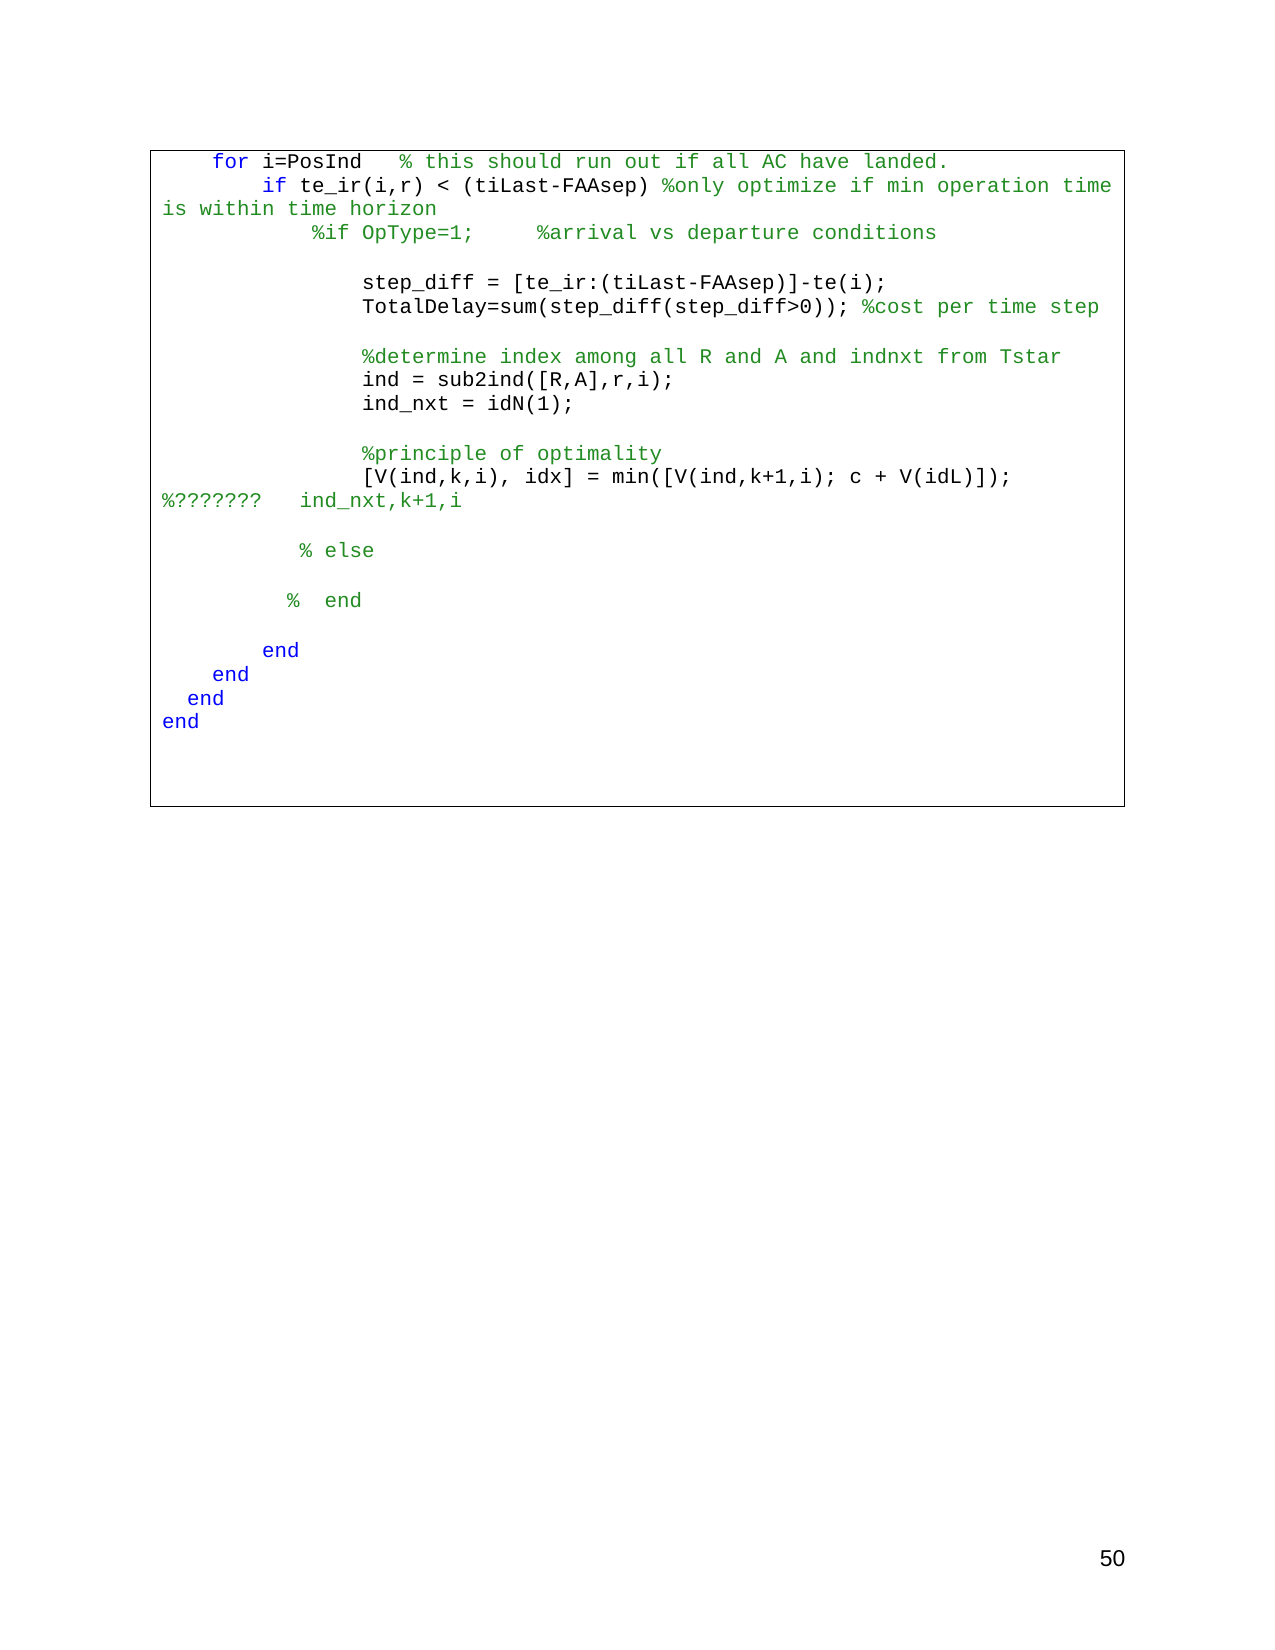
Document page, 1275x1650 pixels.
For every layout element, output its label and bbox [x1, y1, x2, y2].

table_cell [151, 151, 1124, 806]
